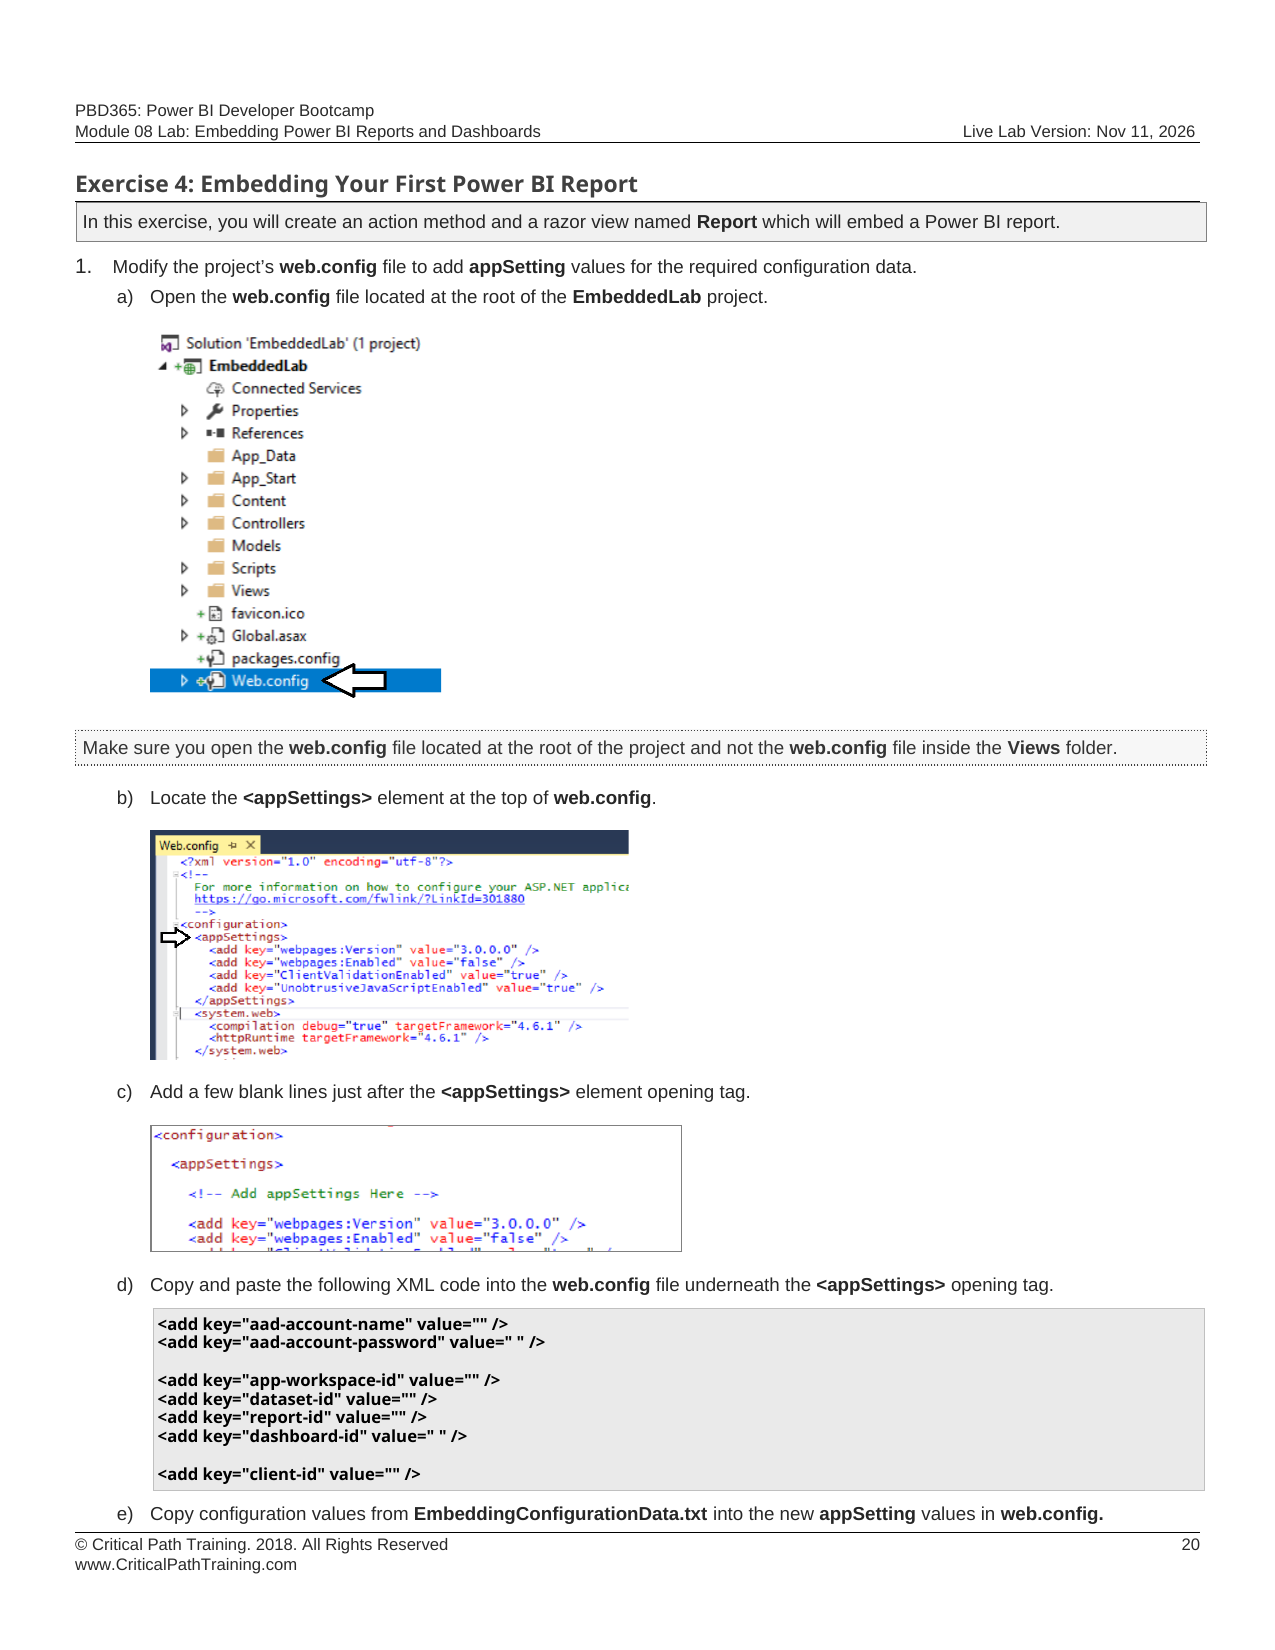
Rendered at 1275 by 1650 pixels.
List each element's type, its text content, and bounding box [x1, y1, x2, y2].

text <add key="dashboard-id" value=" " /> [154, 1421, 1204, 1439]
text Locate the <appSettings> element at the top of web.config. [117, 786, 1200, 808]
picture [150, 329, 442, 708]
text Make sure you open the web.config file located at the root of the project and not the web.config file inside the Views folder. [75, 729, 1207, 766]
text <add key="client-id" value="" /> [154, 1458, 1204, 1490]
text <add key="app-workspace-id" value="" /> [154, 1364, 1204, 1383]
picture [152, 1126, 681, 1251]
text <add key="dataset-id" value="" /> [154, 1383, 1204, 1402]
text Copy configuration values from EmbeddingConfigurationData.txt into the new appSetting values in web.config. [117, 1503, 1200, 1525]
text Add a few blank lines just after the <appSettings> element opening tag. [117, 1081, 1200, 1103]
list Open the web.config file located at the root of the EmbeddedLab project. [117, 286, 1200, 308]
text Copy and paste the following XML code into the web.config file underneath the <appSettings> opening tag. [117, 1274, 1200, 1296]
subtitle Exercise 4: Embedding Your First Power BI Report [75, 168, 1200, 201]
text <add key="report-id" value="" /> [154, 1402, 1204, 1421]
text <add key="aad-account-password" value=" " /> [154, 1327, 1204, 1346]
text In this exercise, you will create an action method and a razor view named Report which will embed a Power BI report. [77, 203, 1206, 241]
picture [150, 830, 629, 1060]
list Modify the project’s web.config file to add appSetting values for the required configuration data. [75, 254, 1200, 278]
text <add key="aad-account-name" value="" /> [154, 1309, 1204, 1327]
